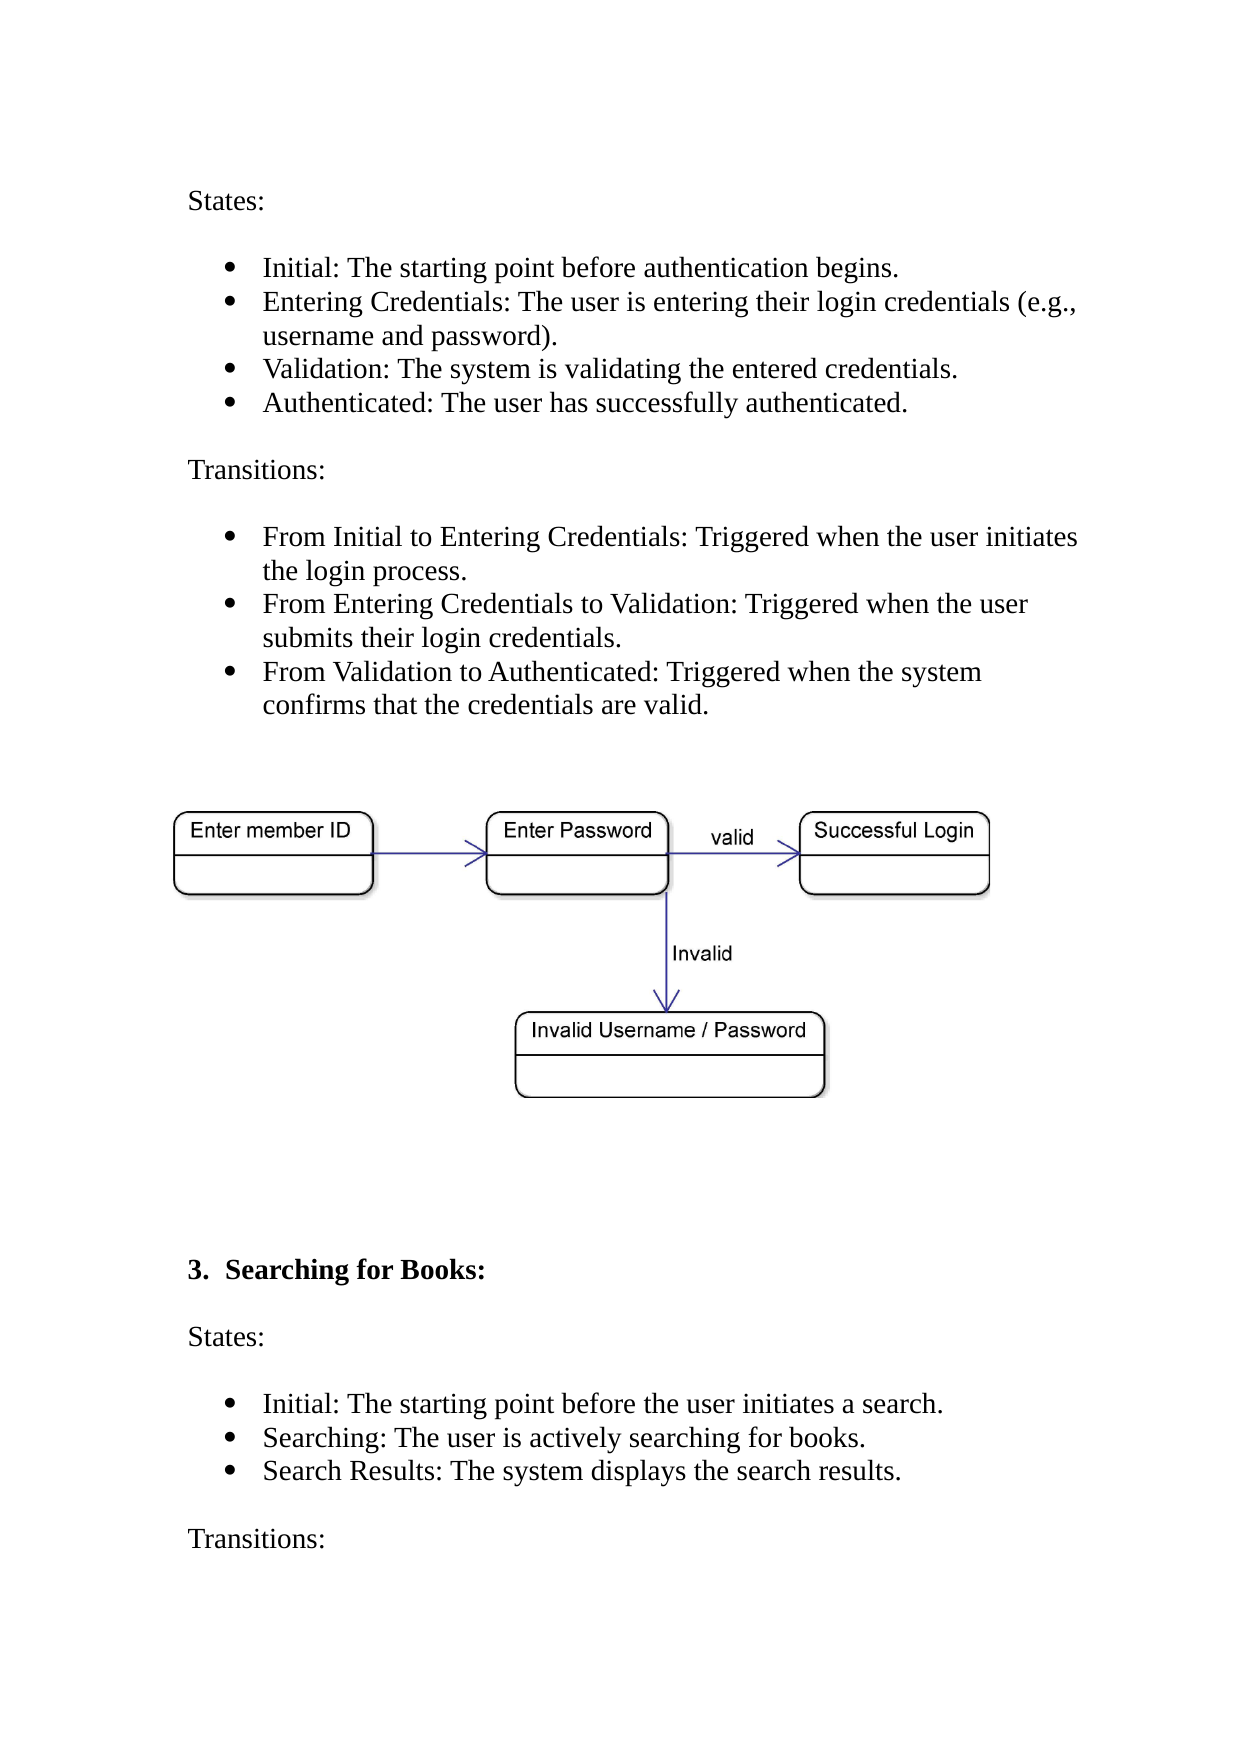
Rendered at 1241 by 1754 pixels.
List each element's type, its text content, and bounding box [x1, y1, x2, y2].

list Initial: The starting point before authentication begins. [225, 251, 1090, 284]
list From Validation to Authenticated: Triggered when the system confirms that the credentials are valid. [225, 654, 1090, 721]
list Search Results: The system displays the search results. [225, 1453, 1090, 1487]
list Initial: The starting point before the user initiates a search. [225, 1386, 1090, 1420]
list From Initial to Entering Credentials: Triggered when the user initiates the login process. [225, 519, 1090, 587]
list Validation: The system is validating the entered credentials. [225, 351, 1090, 385]
picture [150, 754, 1091, 1118]
list From Entering Credentials to Validation: Triggered when the user submits their login credentials. [225, 587, 1090, 654]
text Transitions: [187, 1521, 1090, 1554]
text States: [187, 1319, 1090, 1353]
list Searching for Books: [187, 1252, 1090, 1286]
text Transitions: [187, 452, 1090, 486]
text States: [187, 183, 1090, 217]
list Searching: The user is actively searching for books. [225, 1420, 1090, 1453]
list Authenticated: The user has successfully authenticated. [225, 385, 1090, 419]
list Entering Credentials: The user is entering their login credentials (e.g., username and password). [225, 284, 1090, 351]
